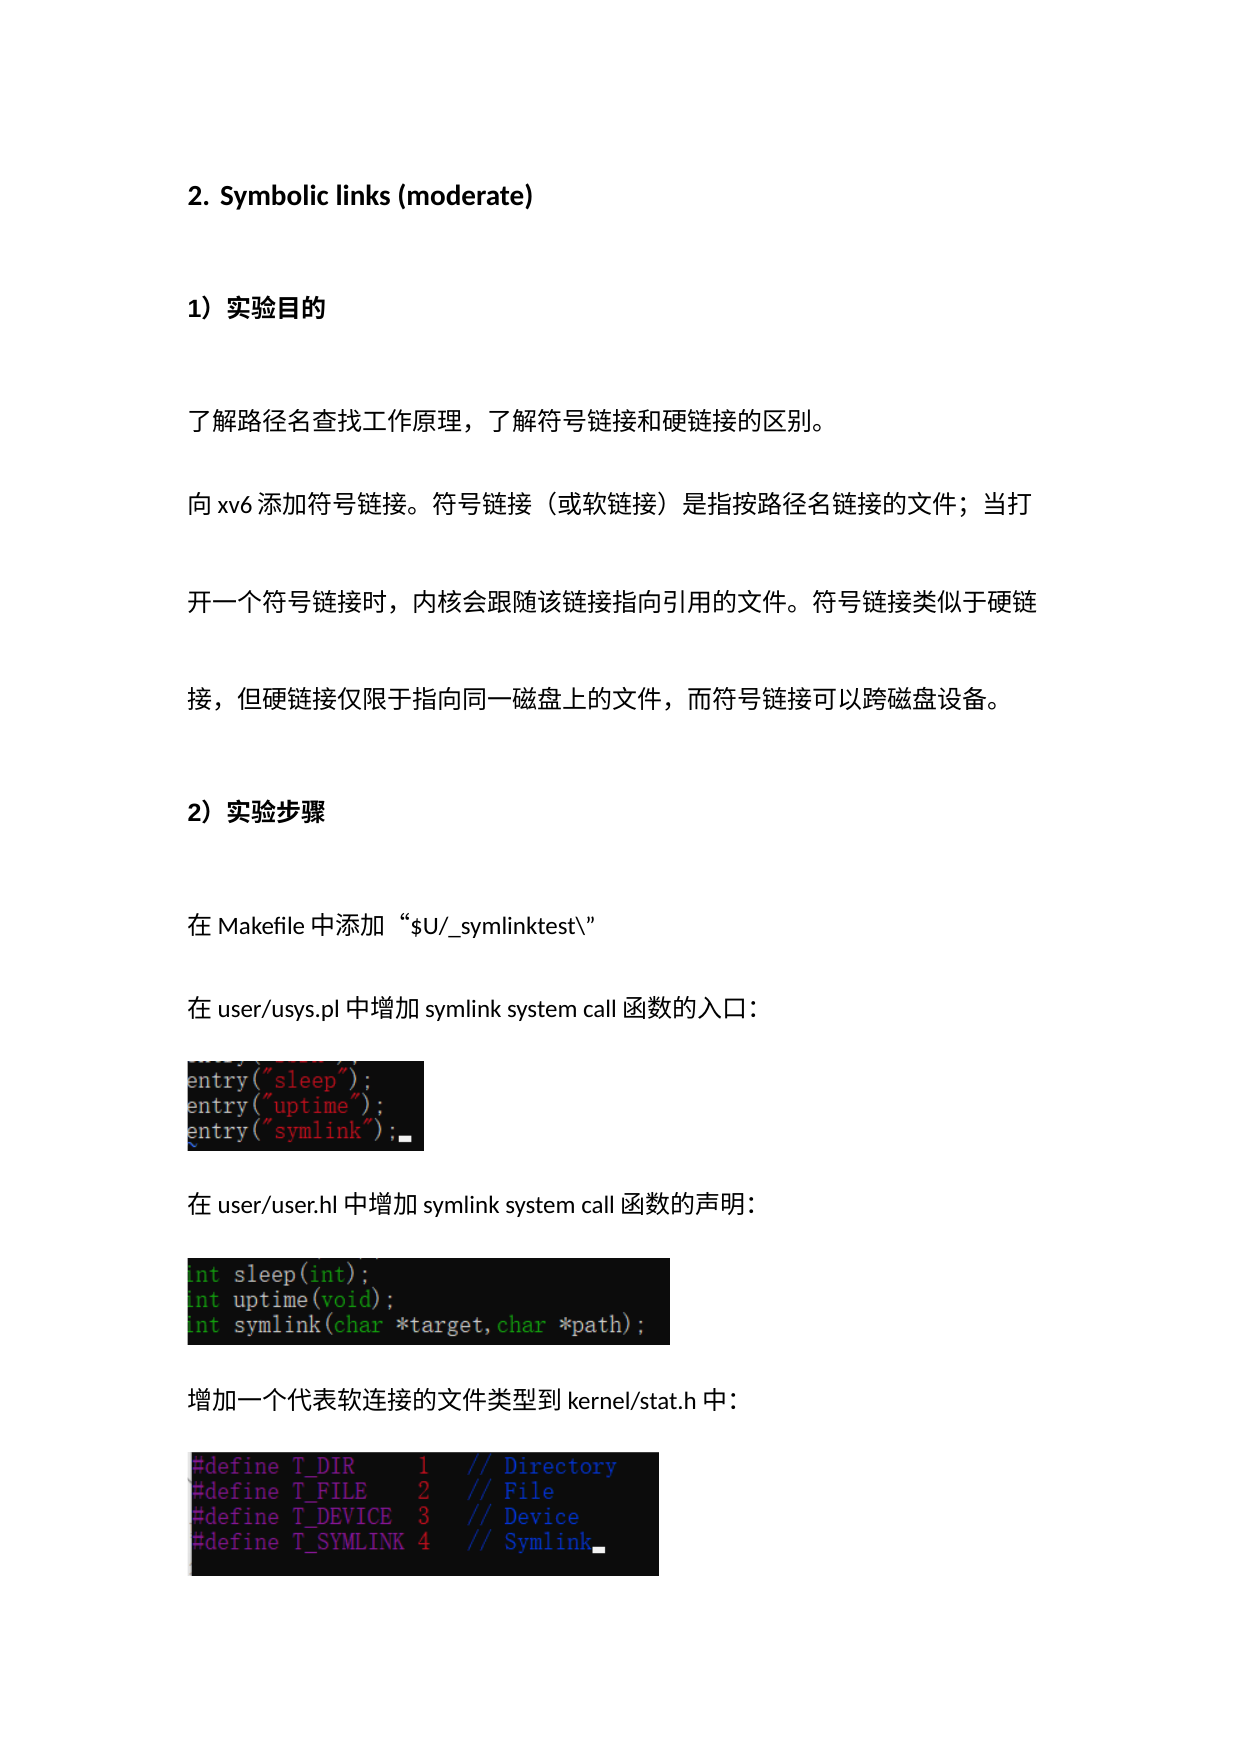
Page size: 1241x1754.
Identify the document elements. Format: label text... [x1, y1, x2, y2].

text 在Makefile中添加“$U/_symlinktest\” [187, 891, 1053, 956]
text 增加一个代表软连接的文件类型到kernel/stat.h中： [187, 1366, 1053, 1431]
subtitle Symbolic links (moderate) [187, 162, 1053, 227]
picture [187, 1258, 670, 1345]
subtitle 实验目的 [187, 274, 1053, 339]
text 在user/usys.pl中增加symlink system call函数的入口： [187, 974, 1053, 1039]
picture [187, 1452, 659, 1576]
text 了解路径名查找工作原理，了解符号链接和硬链接的区别。 [187, 387, 1053, 452]
subtitle 实验步骤 [187, 778, 1053, 843]
picture [187, 1061, 424, 1151]
text 在user/user.hl中增加symlink system call函数的声明： [187, 1170, 1053, 1235]
text 向xv6添加符号链接。符号链接（或软链接）是指按路径名链接的文件；当打开一个符号链接时，内核会跟随该链接指向引用的文件。符号链接类似于硬链接，但硬链接仅限于指向同一磁盘上的文件，而符号链接可以跨磁盘设备。 [187, 470, 1053, 730]
